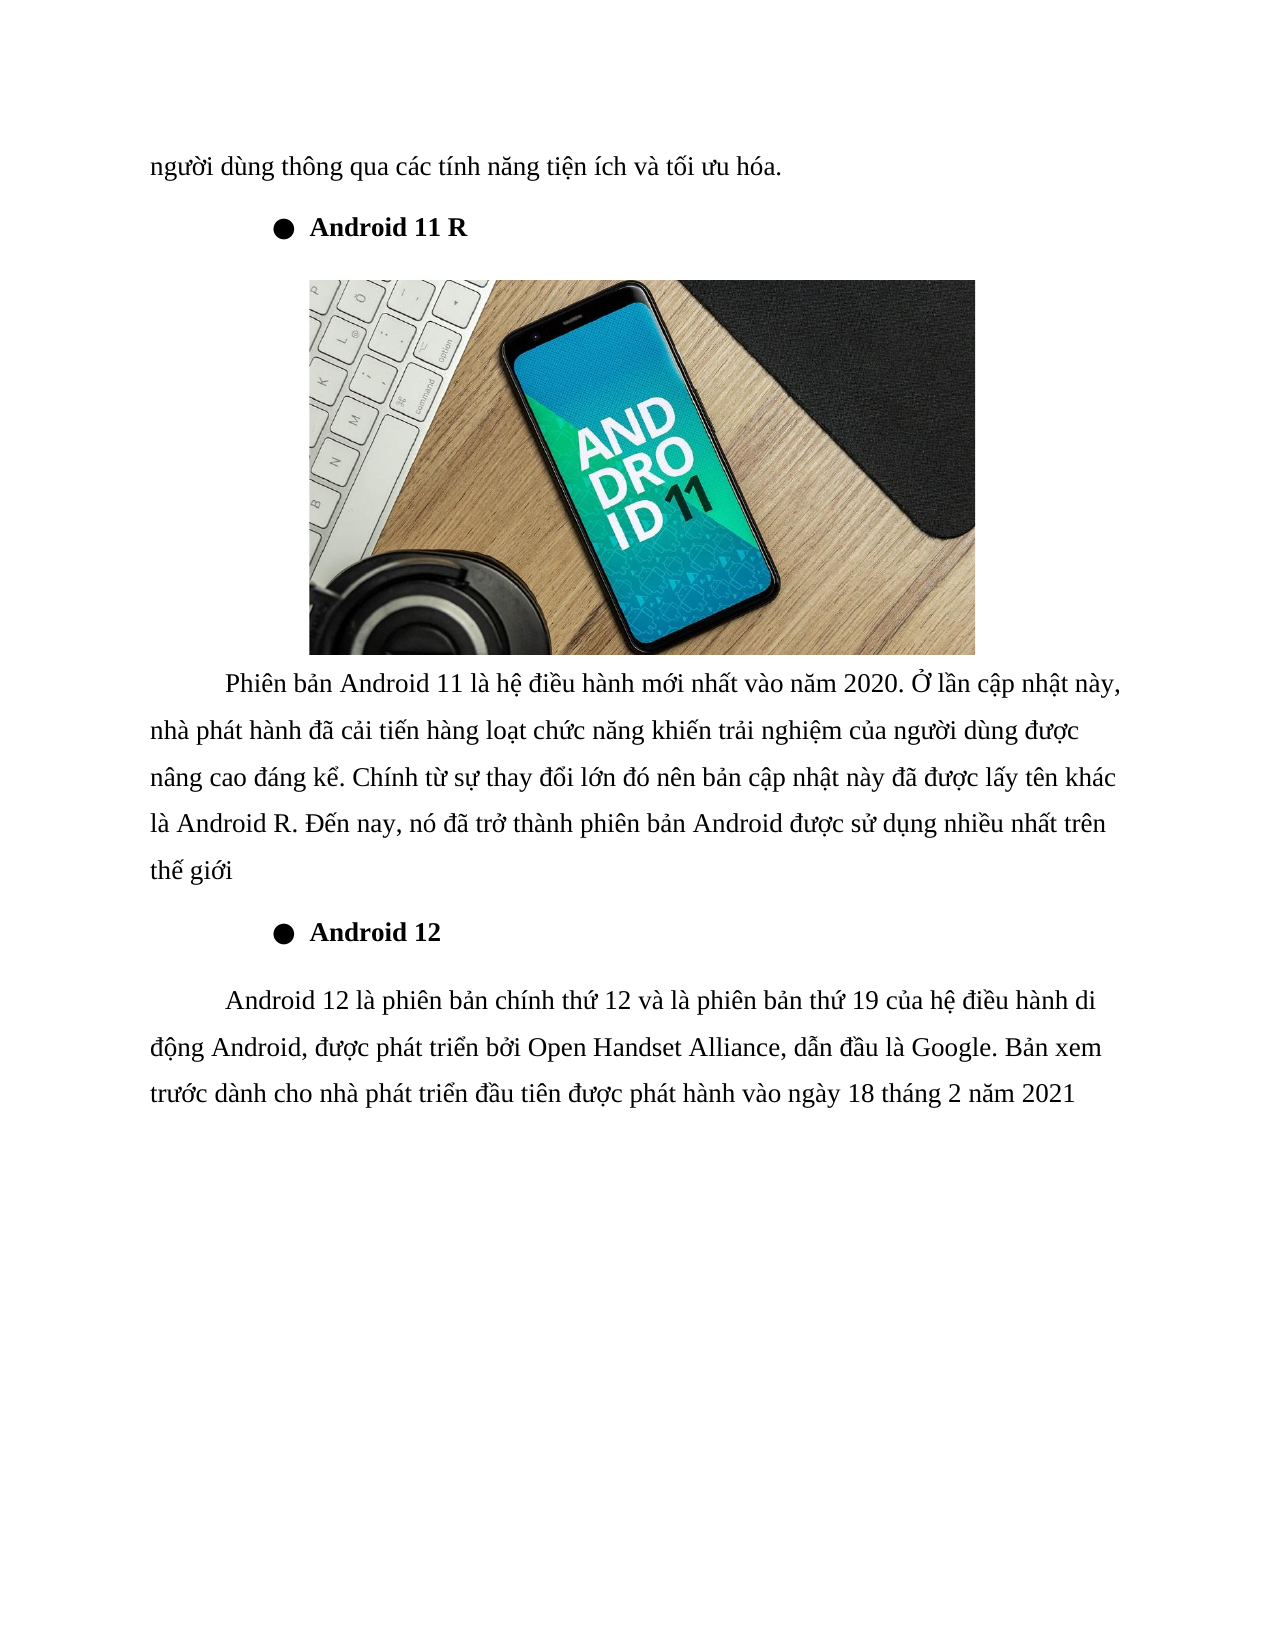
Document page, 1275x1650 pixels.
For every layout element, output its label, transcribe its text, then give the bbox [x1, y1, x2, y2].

text Phiên bản Android 11 là hệ điều hành mới nhất vào năm 2020. Ở lần cập nhật này, nhà phát hành đã cải tiến hàng loạt chức năng khiến trải nghiệm của người dùng được nâng cao đáng kể. Chính từ sự thay đổi lớn đó nên bản cập nhật này đã được lấy tên khác là Android R. Đến nay, nó đã trở thành phiên bản Android được sử dụng nhiều nhất trên thế giới [150, 667, 1125, 885]
list Android 11 R [272, 197, 1125, 252]
text Android 12 là phiên bản chính thứ 12 và là phiên bản thứ 19 của hệ điều hành di động Android, được phát triển bởi Open Handset Alliance, dẫn đầu là Google. Bản xem trước dành cho nhà phát triển đầu tiên được phát hành vào ngày 18 tháng 2 năm 2021 [150, 984, 1125, 1108]
list Android 12 [272, 901, 1125, 956]
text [150, 150, 1125, 181]
picture [309, 280, 976, 655]
